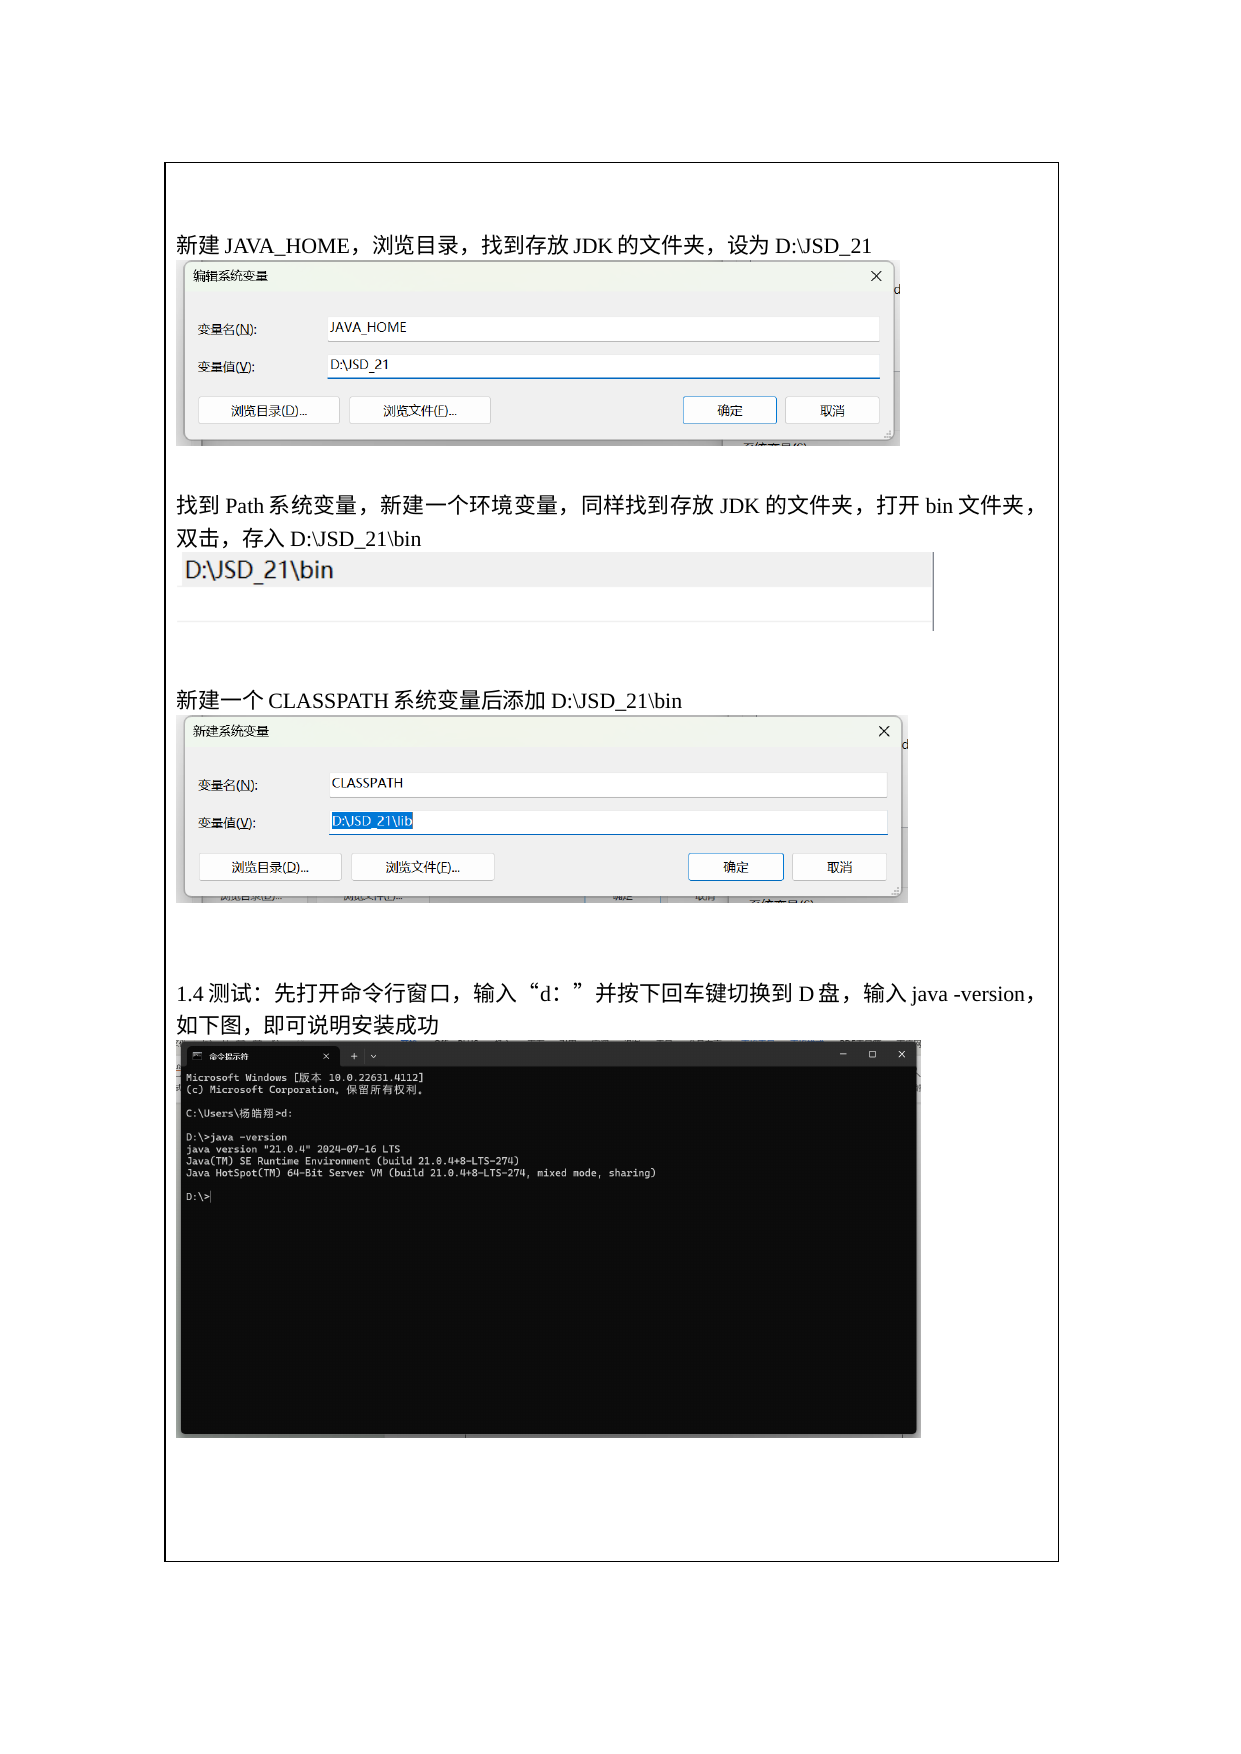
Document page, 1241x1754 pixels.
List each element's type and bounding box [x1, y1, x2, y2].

picture [176, 552, 934, 631]
picture [176, 1040, 921, 1438]
table_header [166, 163, 1058, 1561]
picture [176, 260, 900, 446]
picture [176, 715, 908, 903]
